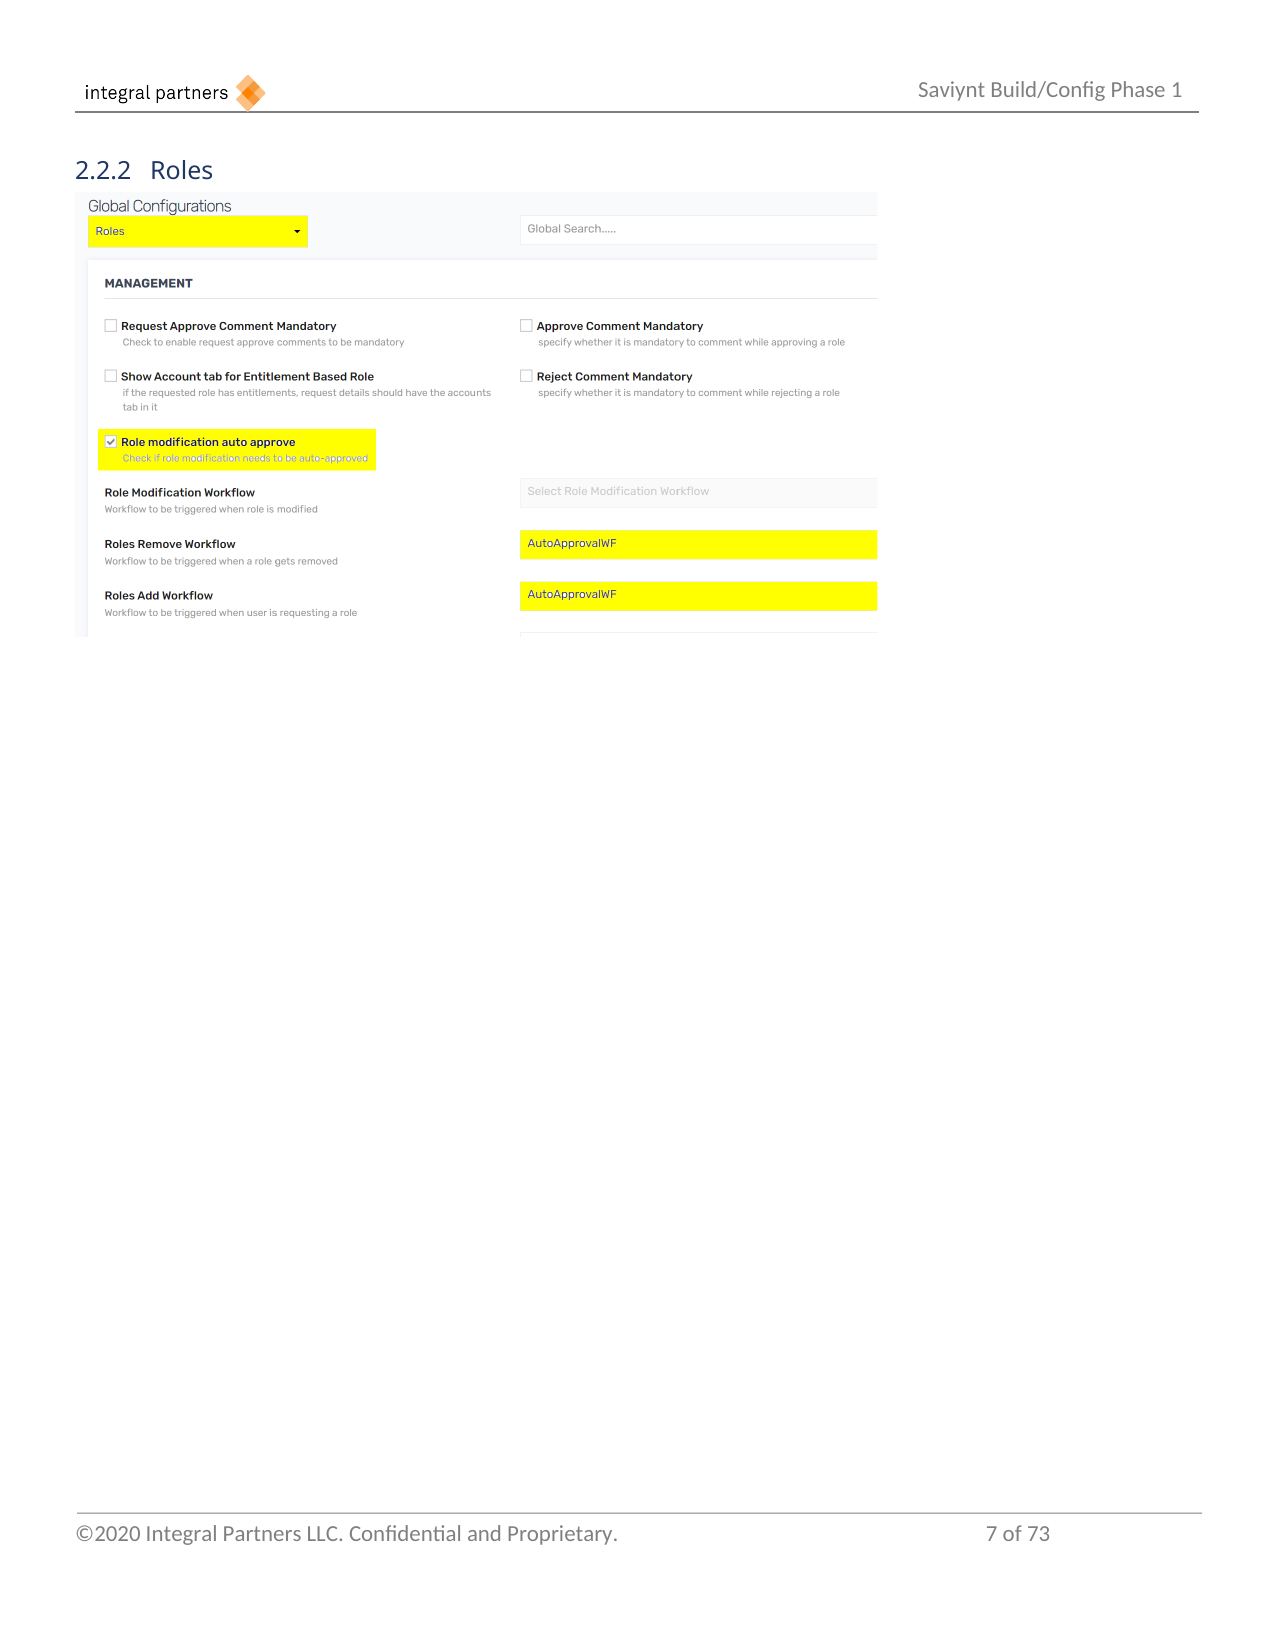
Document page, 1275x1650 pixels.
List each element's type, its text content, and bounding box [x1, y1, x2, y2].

subtitle Roles [75, 153, 1200, 187]
picture [75, 192, 878, 637]
picture [86, 75, 266, 112]
